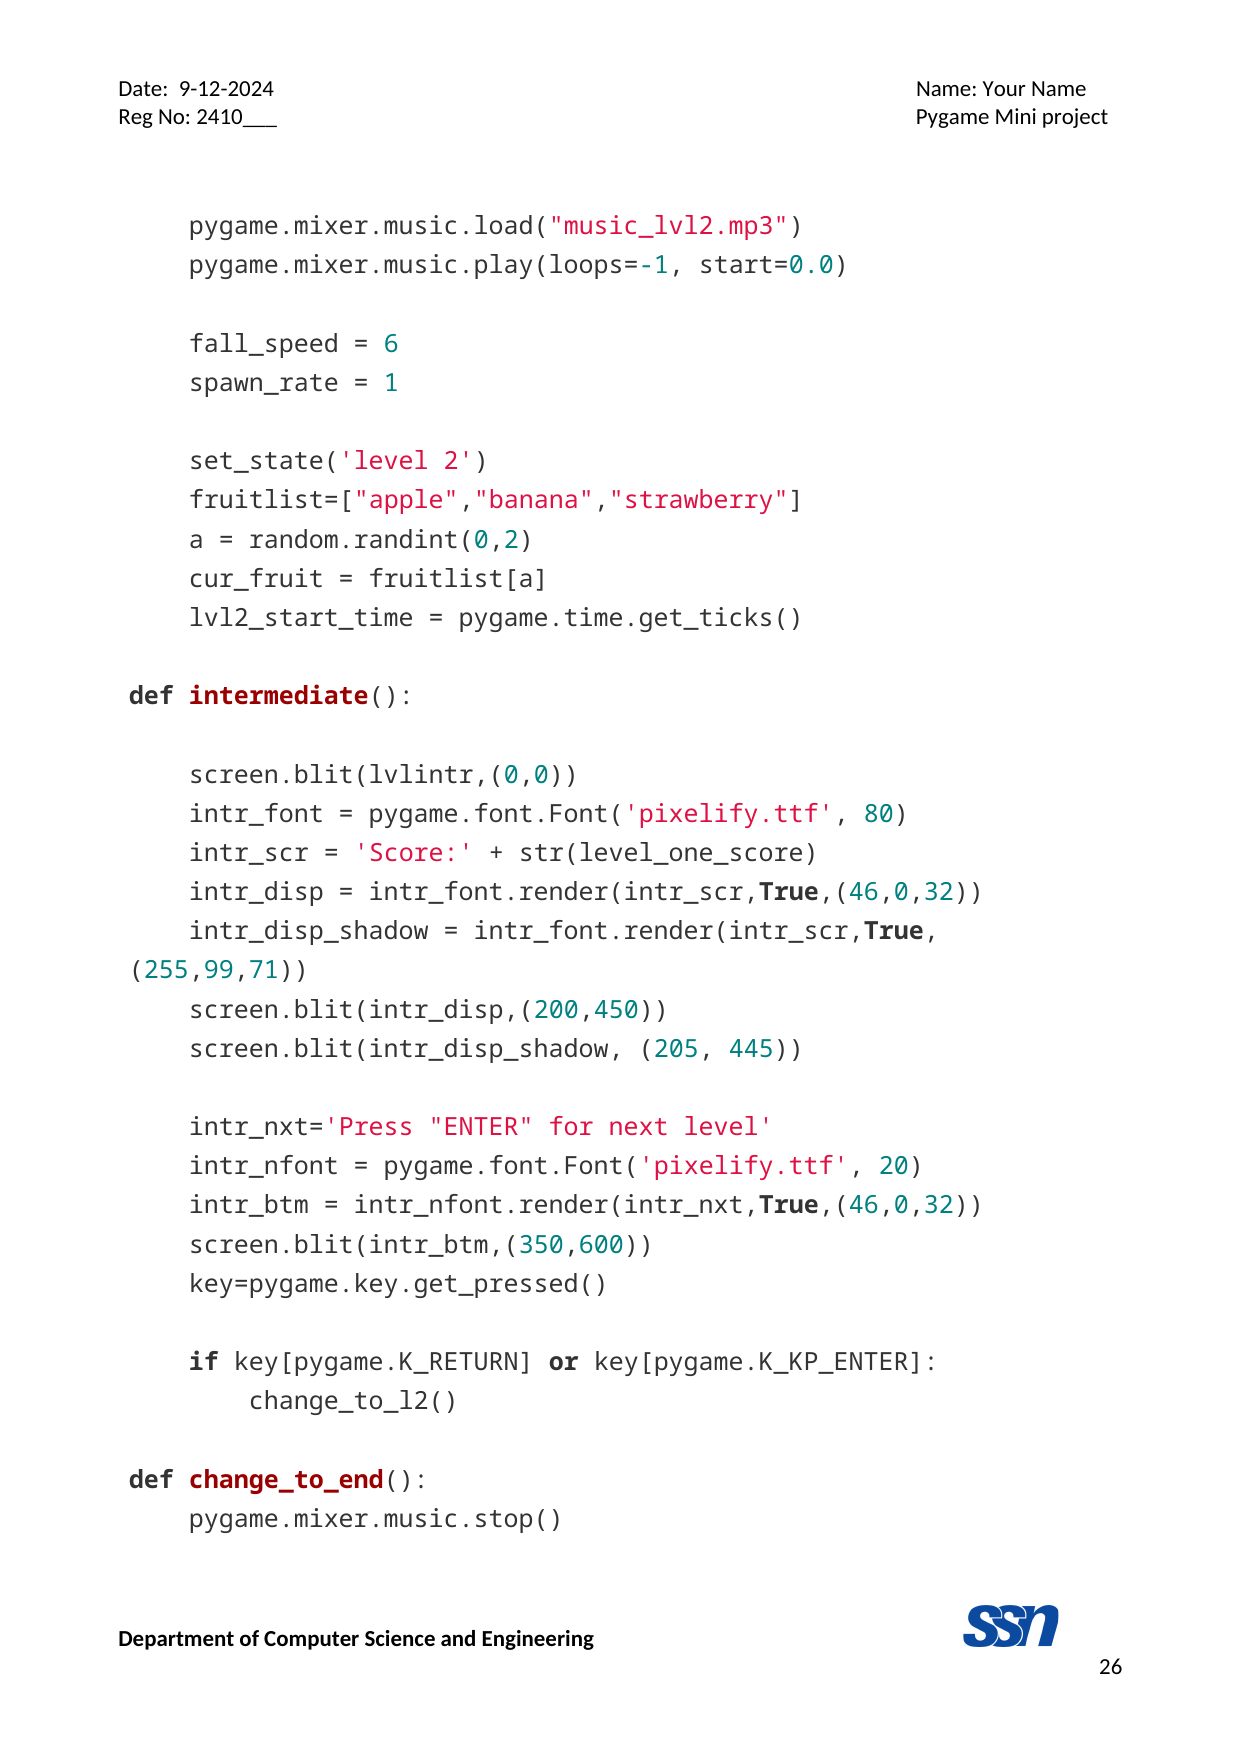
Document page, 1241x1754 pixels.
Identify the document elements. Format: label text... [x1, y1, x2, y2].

picture [963, 1605, 1059, 1647]
